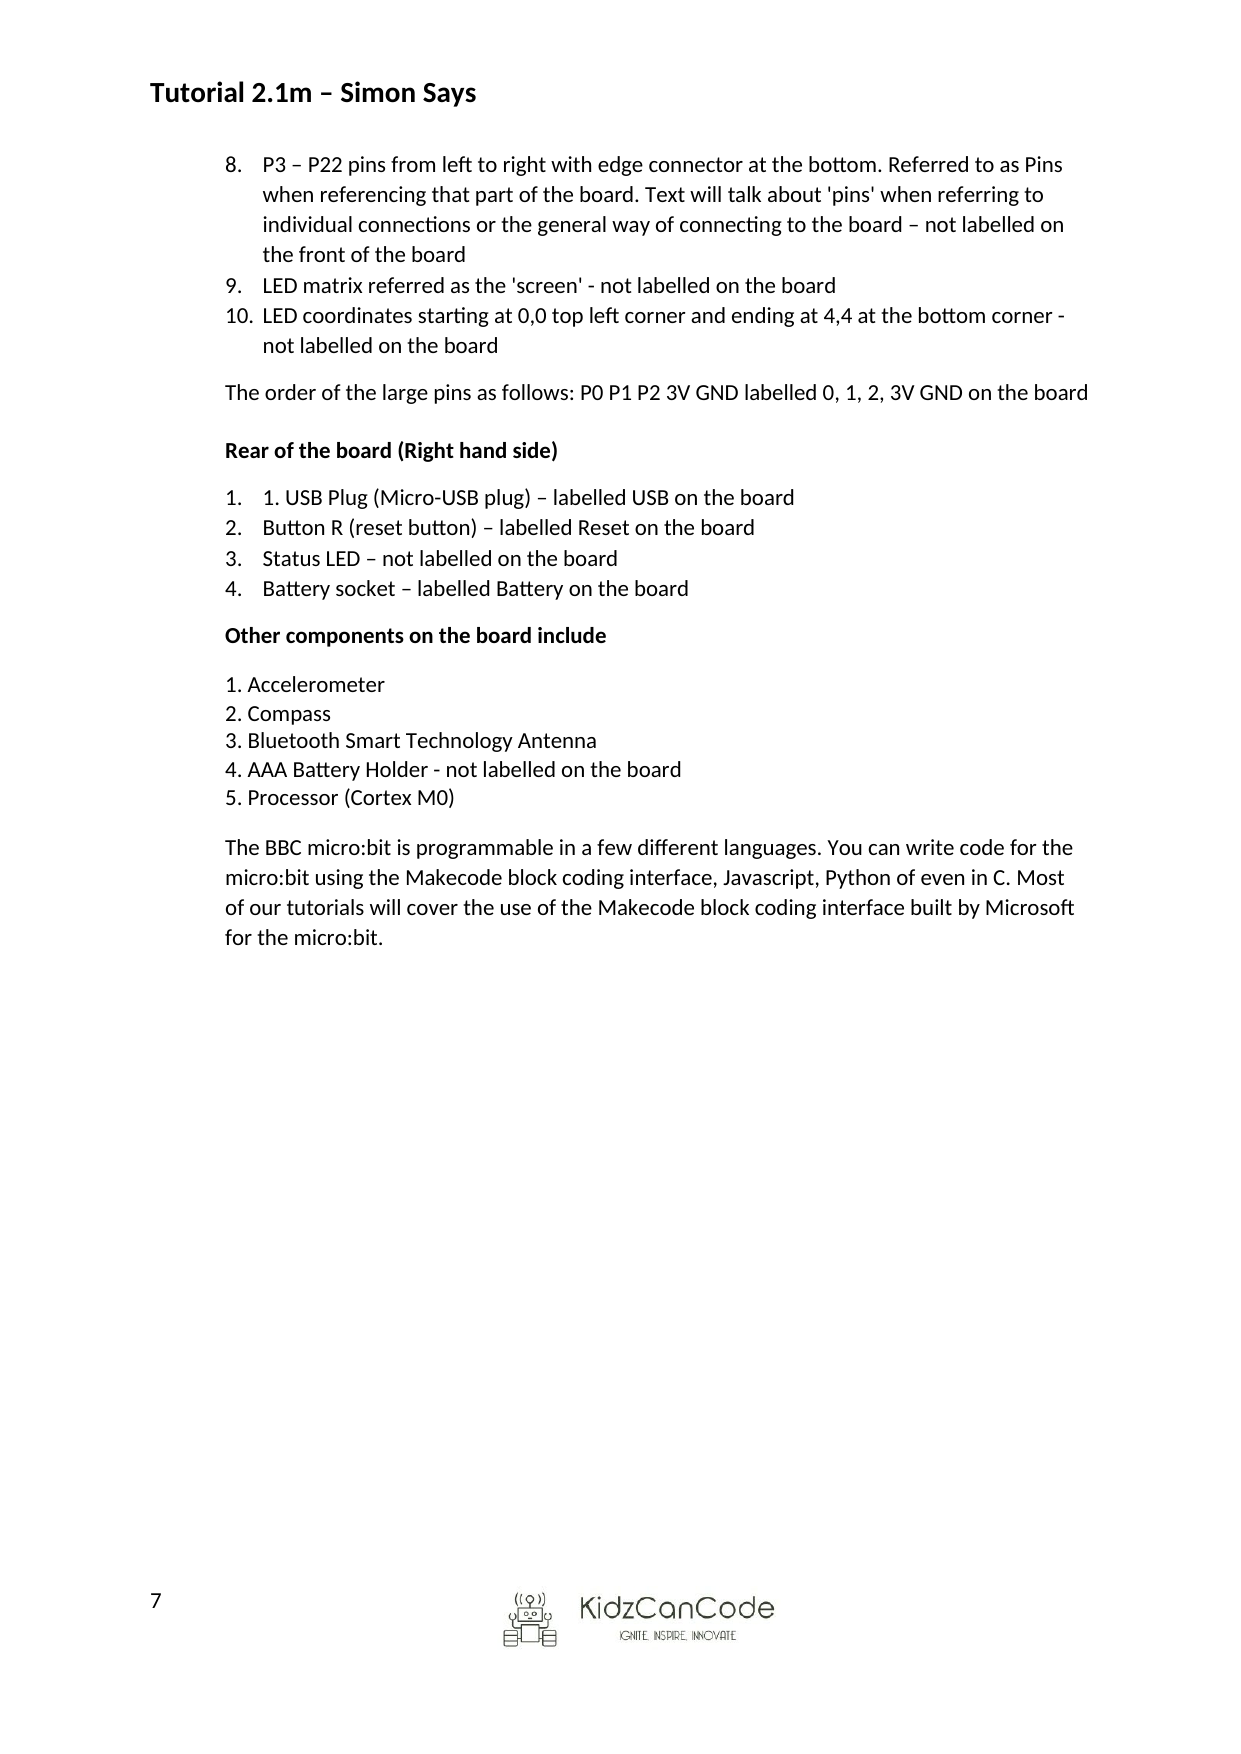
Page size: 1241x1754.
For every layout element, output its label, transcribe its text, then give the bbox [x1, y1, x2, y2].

text 1. Accelerometer 2. Compass 3. Bluetooth Smart Technology Antenna 4. AAA Battery Holder - not labelled on the board 5. Processor (Cortex M0) [225, 671, 1090, 811]
list Battery socket – labelled Battery on the board [225, 574, 1090, 602]
text The BBC micro:bit is programmable in a few different languages. You can write code for the micro:bit using the Makecode block coding interface, Javascript, Python of even in C. Most of our tutorials will cover the use of the Makecode block coding interface built by Microsoft for the micro:bit. [225, 833, 1090, 951]
picture [497, 1586, 781, 1653]
text Other components on the board include [225, 621, 1090, 649]
text The order of the large pins as follows: P0 P1 P2 3V GND labelled 0, 1, 2, 3V GND on the board [225, 378, 1090, 406]
list P3 – P22 pins from left to right with edge connector at the bottom. Referred to as Pins when referencing that part of the board. Text will talk about 'pins' when referring to individual connections or the general way of connecting to the board – not labelled on the front of the board [225, 150, 1090, 269]
text Rear of the board (Right hand side) [225, 406, 1090, 464]
list LED matrix referred as the 'screen' - not labelled on the board [225, 271, 1090, 299]
list Status LED – not labelled on the board [225, 544, 1090, 572]
list LED coordinates starting at 0,0 top left corner and ending at 4,4 at the bottom corner - not labelled on the board [225, 301, 1090, 359]
list Button R (reset button) – labelled Reset on the board [225, 513, 1090, 541]
list 1. USB Plug (Micro-USB plug) – labelled USB on the board [225, 483, 1090, 511]
